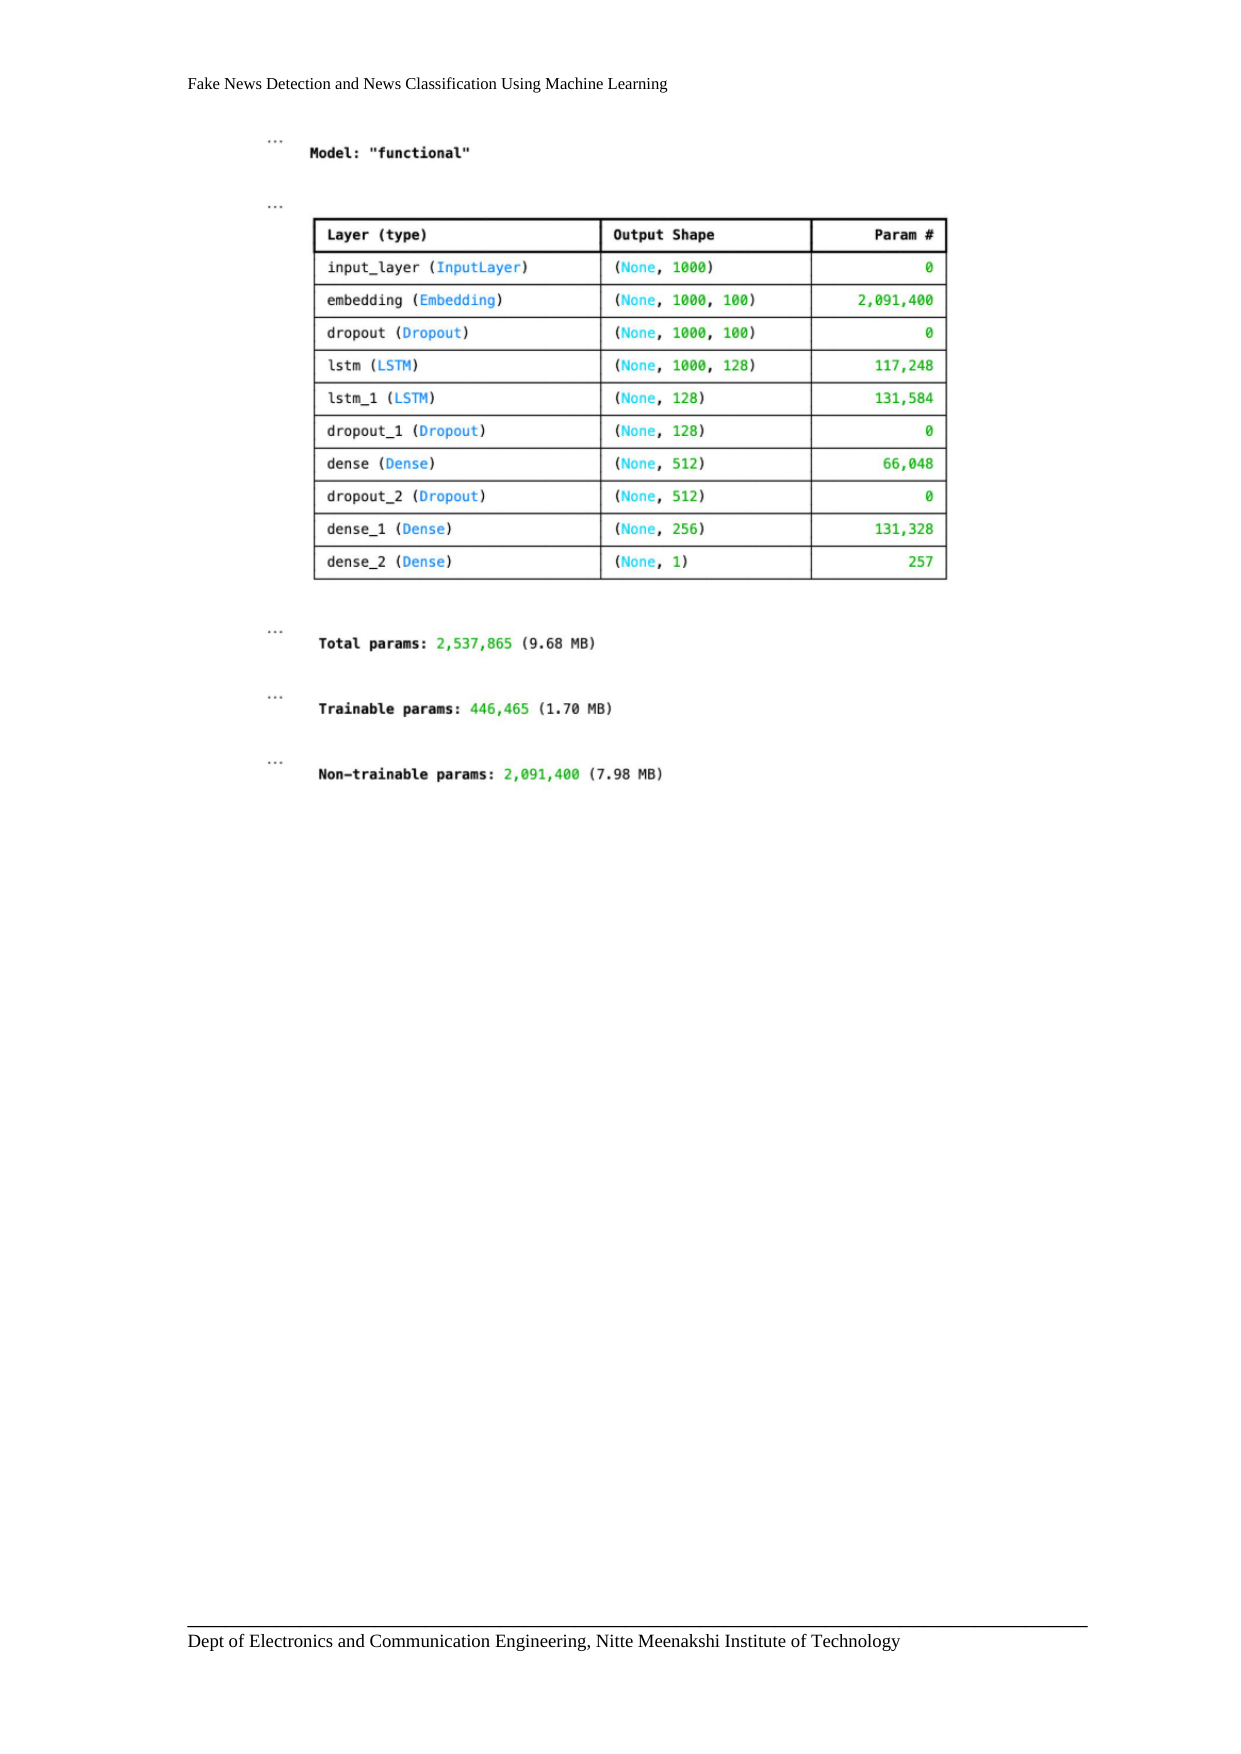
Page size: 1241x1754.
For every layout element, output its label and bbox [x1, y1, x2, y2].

picture [187, 121, 1091, 800]
